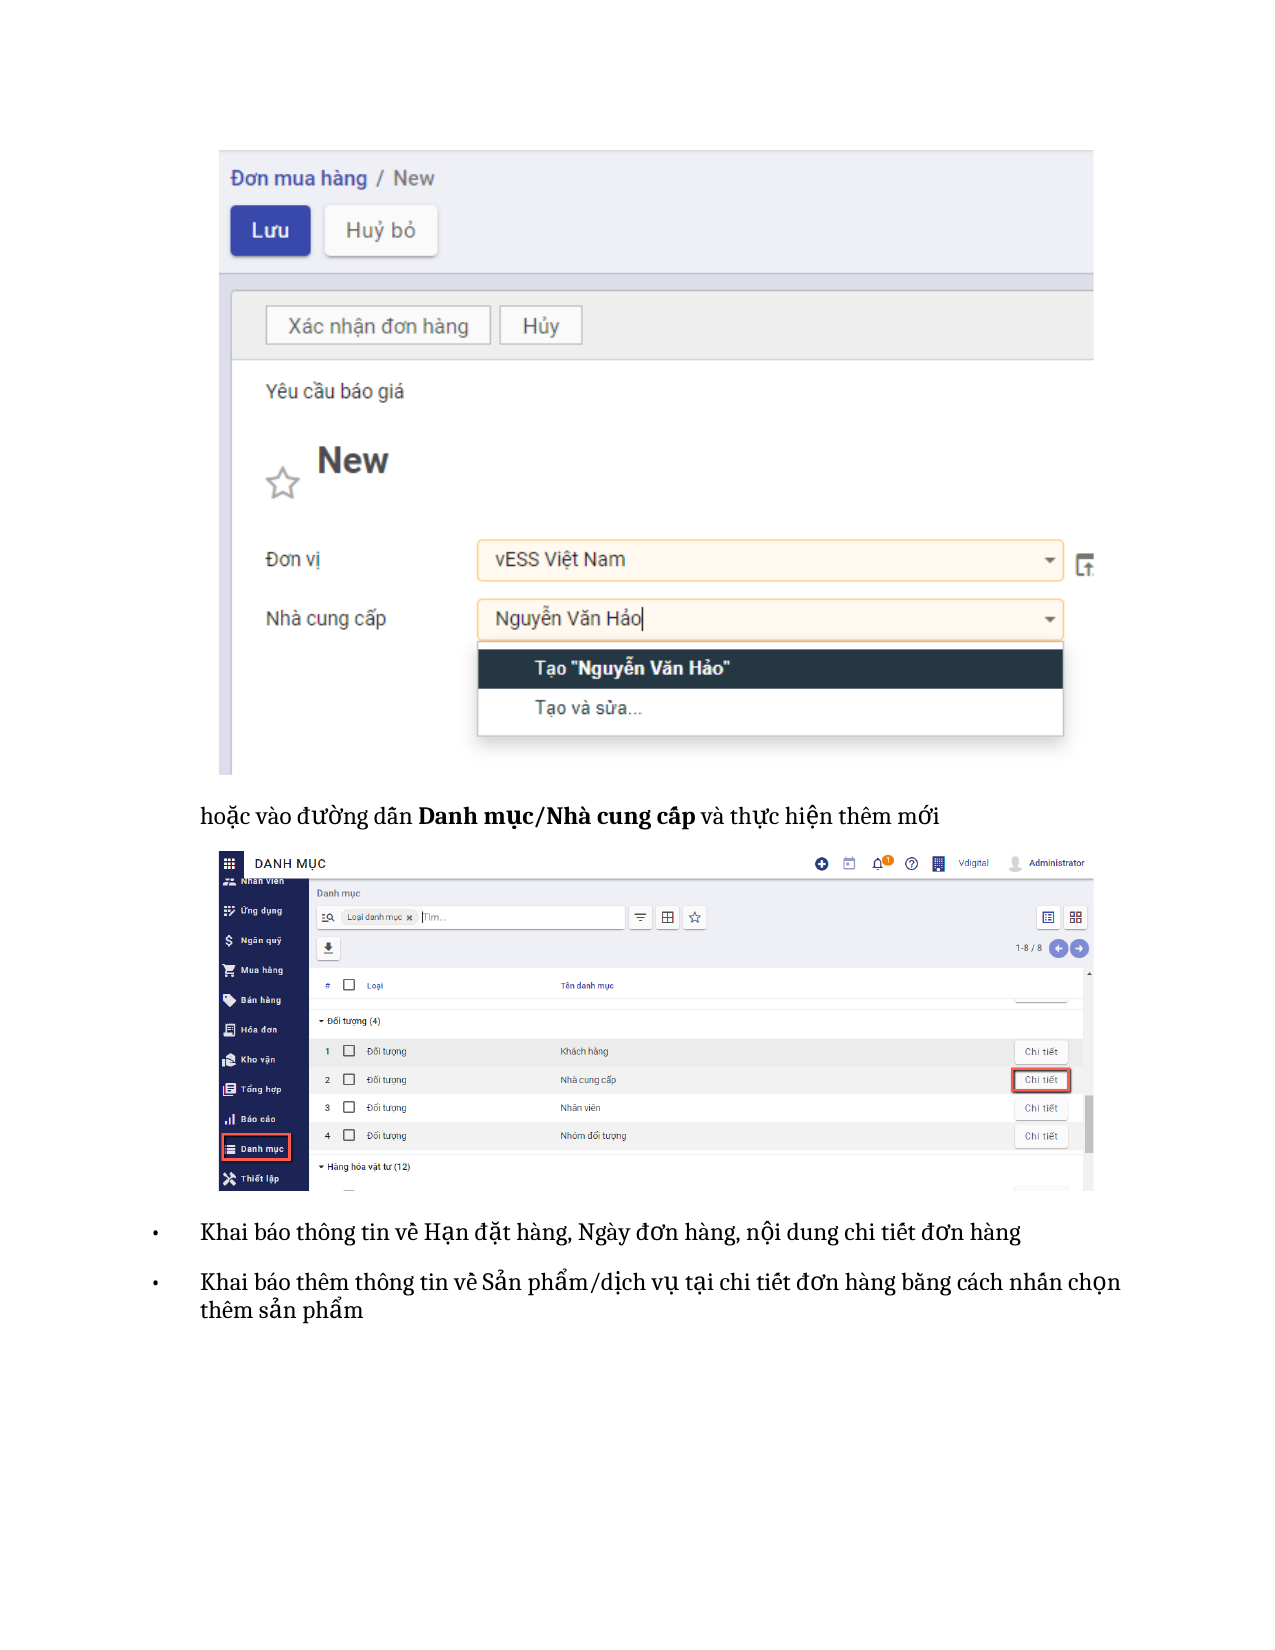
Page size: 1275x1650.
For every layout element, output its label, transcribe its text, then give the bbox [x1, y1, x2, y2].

list Khai báo thêm thông tin về Sản phẩm/dịch vụ tại chi tiết đơn hàng bằng cách nhấn chọn thêm sản phẩm [150, 1267, 1125, 1325]
picture [218, 150, 1094, 775]
picture [218, 851, 1094, 1191]
list Khai báo thông tin về Hạn đặt hàng, Ngày đơn hàng, nội dung chi tiết đơn hàng [150, 1218, 1125, 1247]
list hoặc vào đường dẫn Danh mục/Nhà cung cấp và thực hiện thêm mới [150, 802, 1125, 830]
